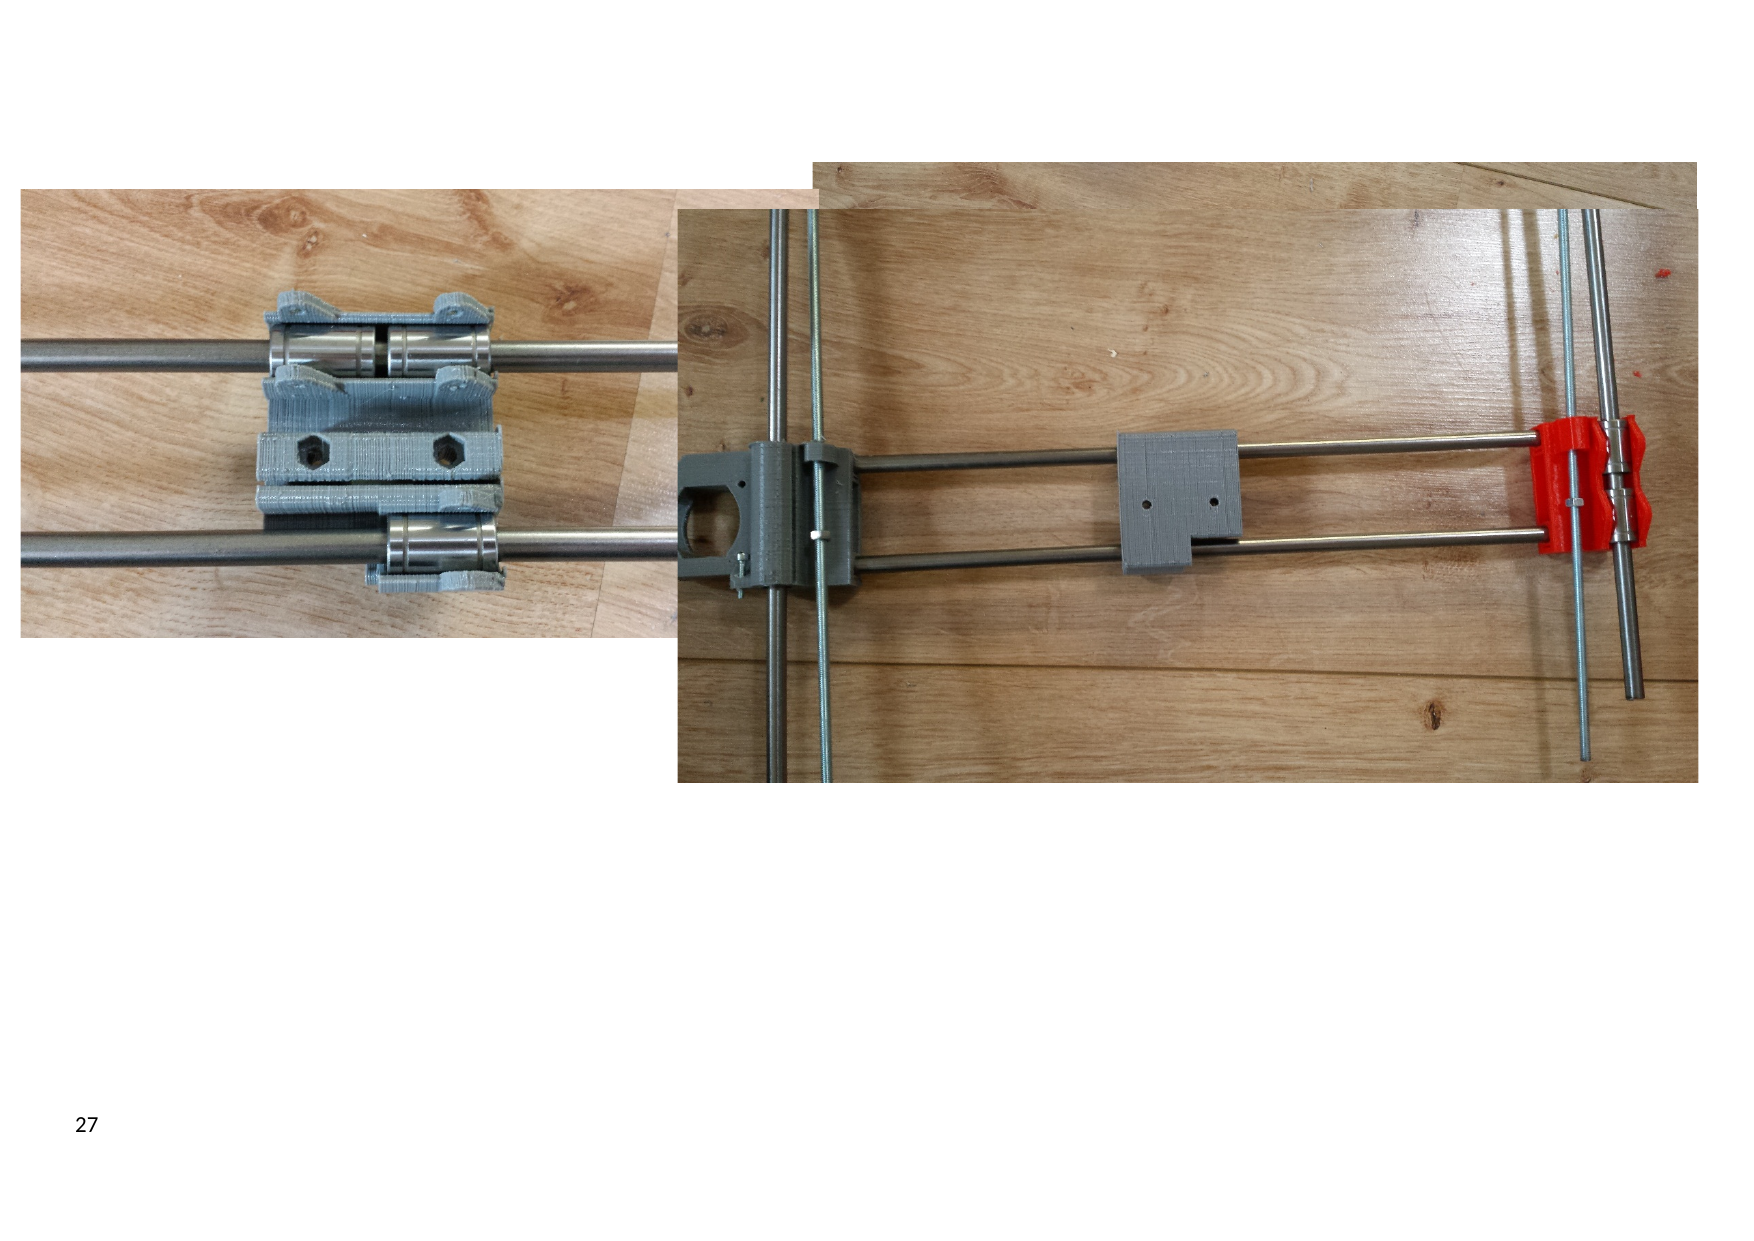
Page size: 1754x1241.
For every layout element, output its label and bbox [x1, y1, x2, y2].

picture [20, 162, 1699, 783]
